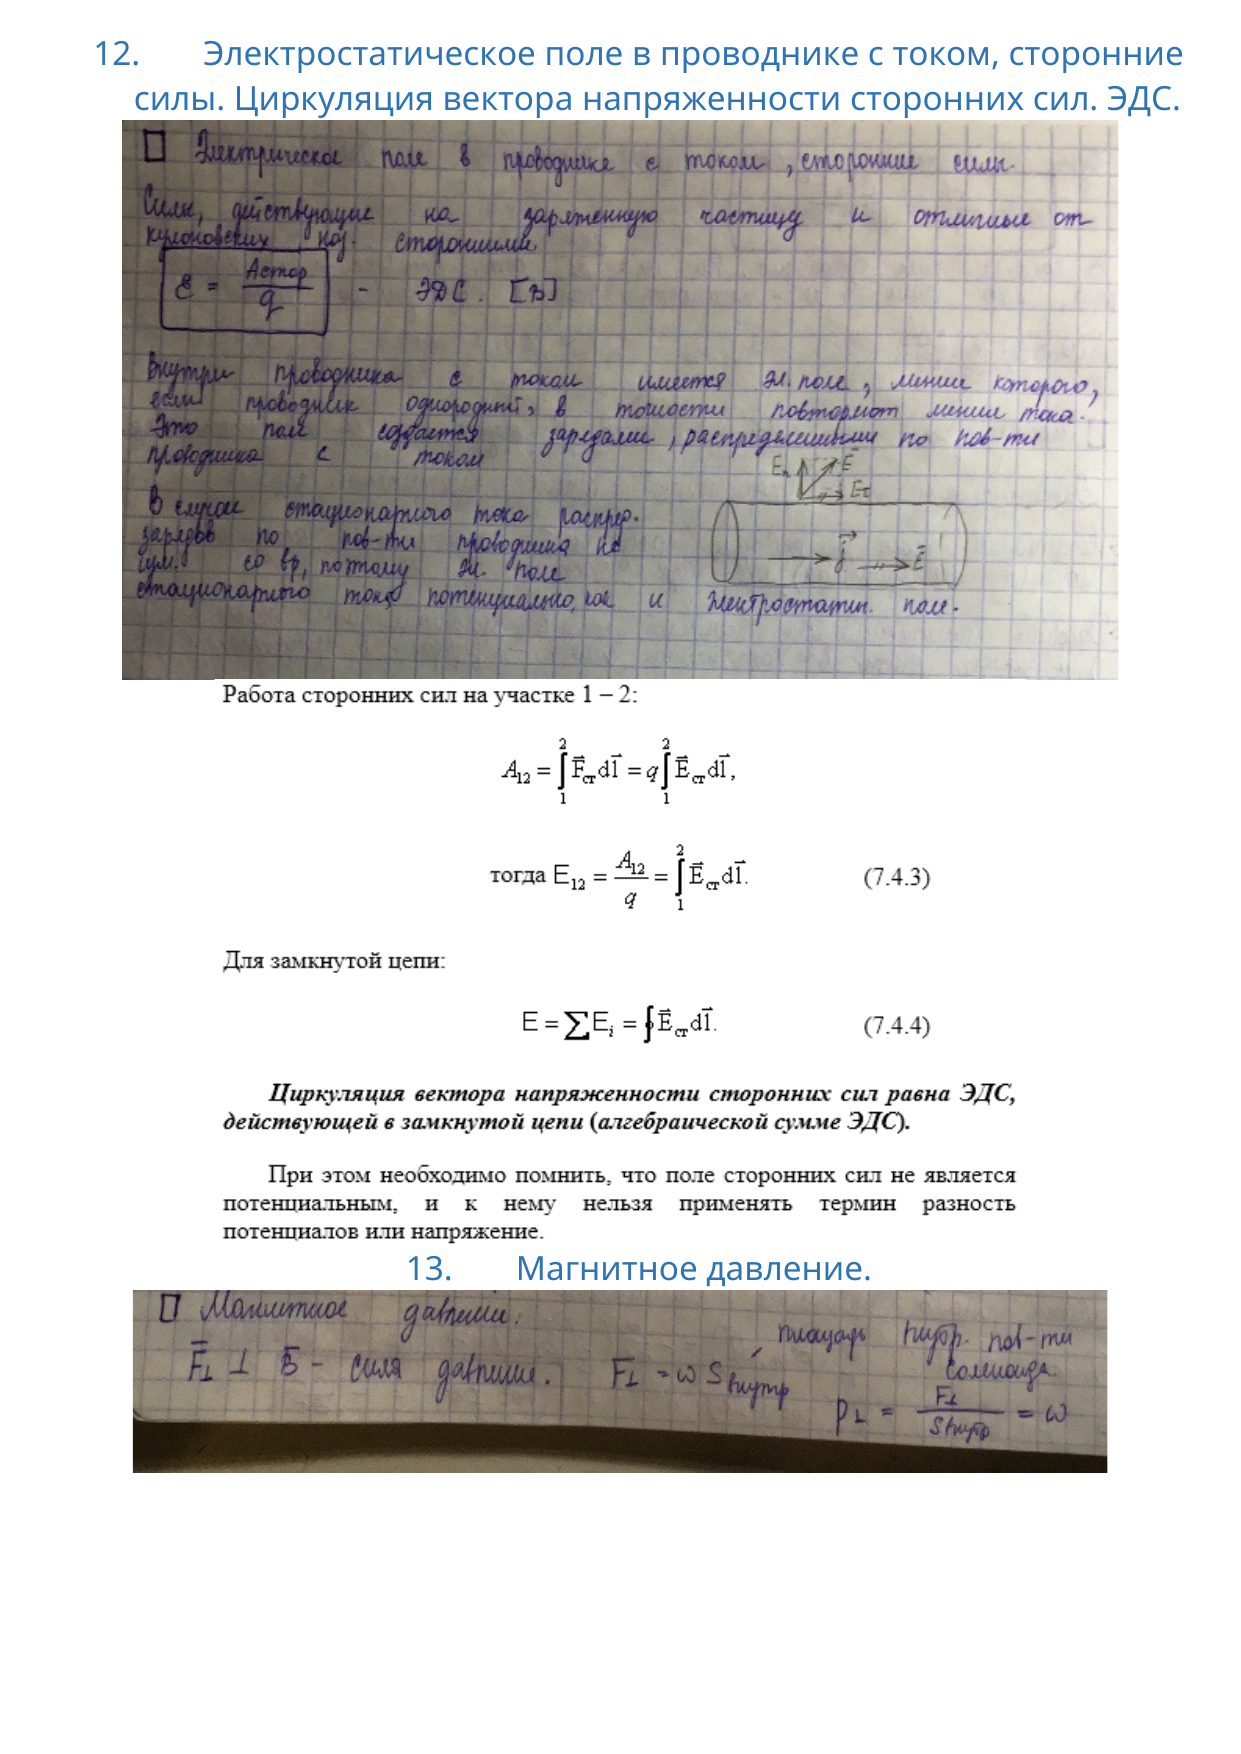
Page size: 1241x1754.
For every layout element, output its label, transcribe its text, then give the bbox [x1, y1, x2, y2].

picture [132, 1290, 1108, 1473]
subtitle Магнитное давление. [67, 1245, 1211, 1290]
picture [122, 120, 1119, 1245]
subtitle Электростатическое поле в проводнике с током, сторонние силы. Циркуляция вектора напряженности сторонних сил. ЭДС. [67, 29, 1211, 120]
